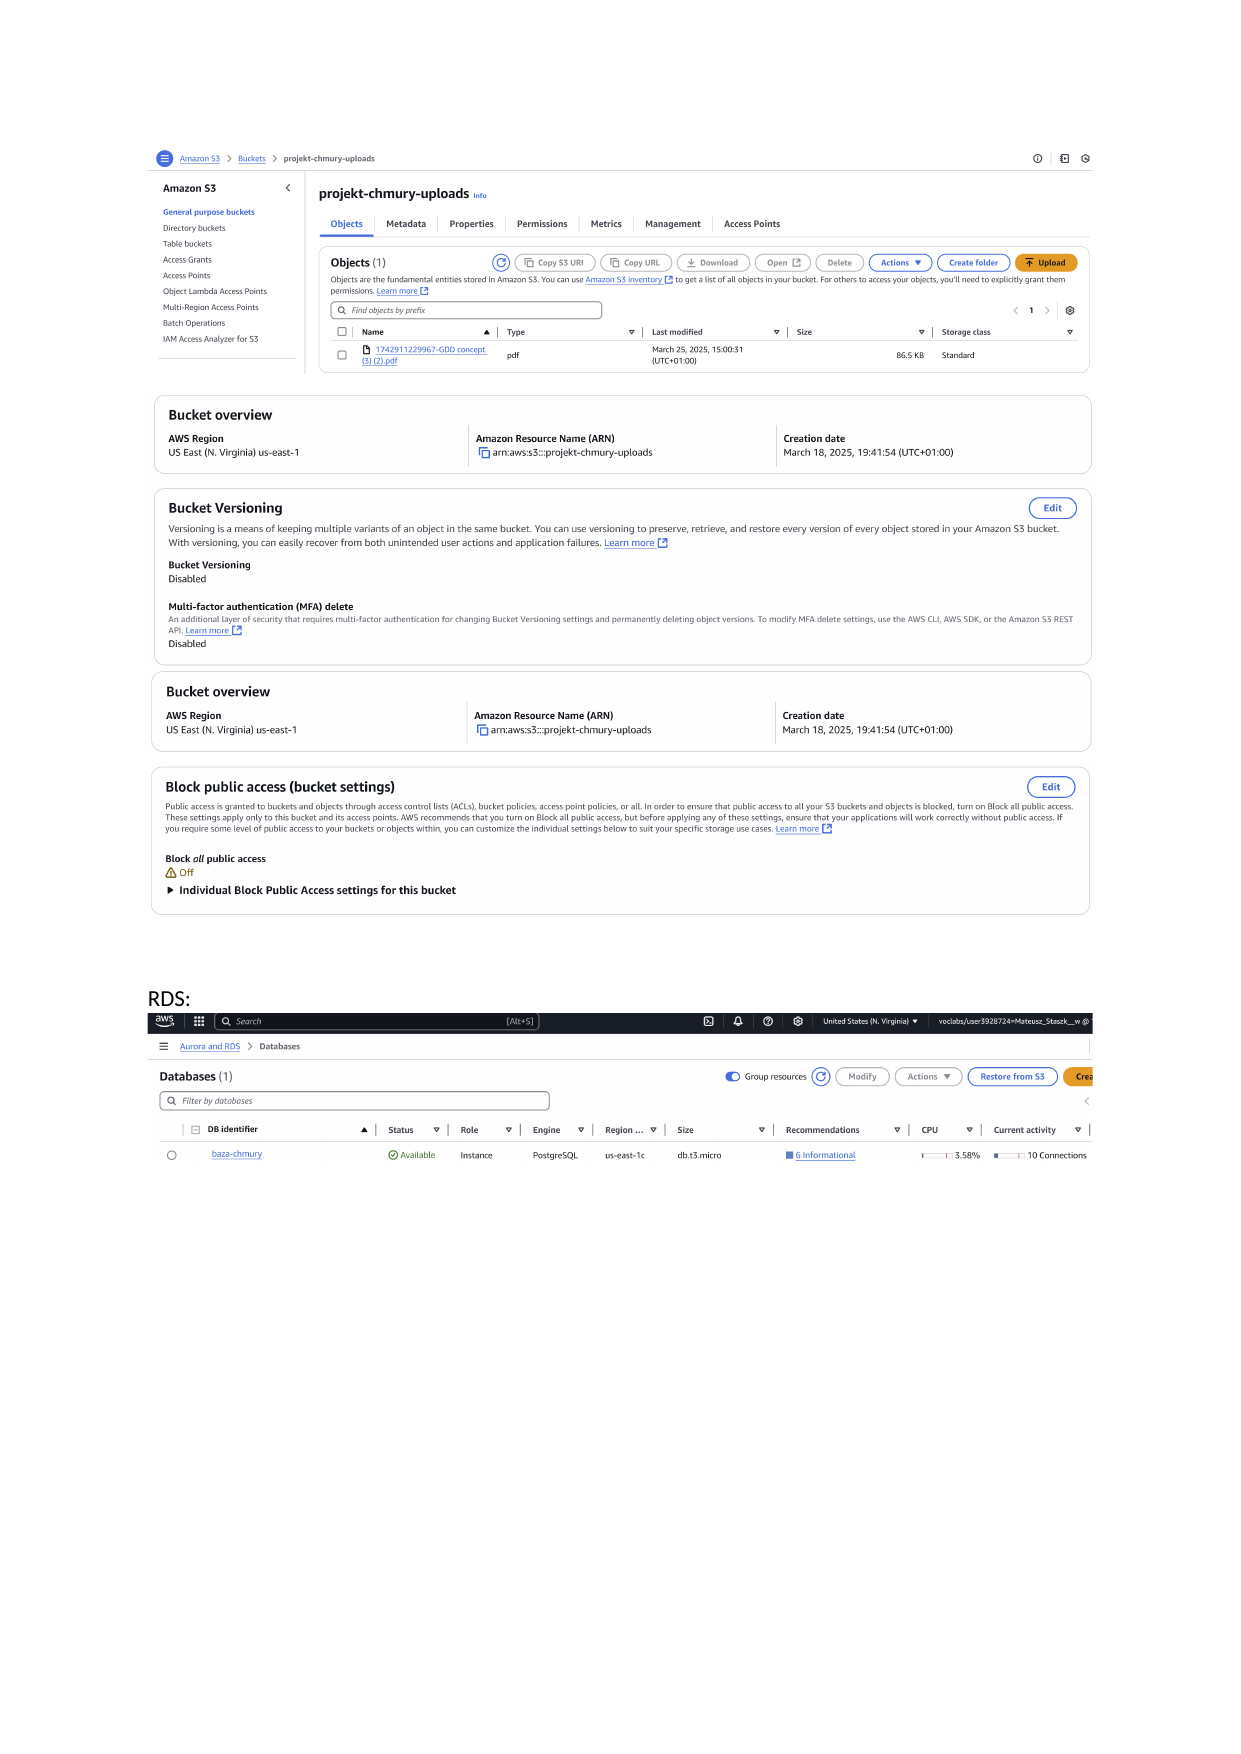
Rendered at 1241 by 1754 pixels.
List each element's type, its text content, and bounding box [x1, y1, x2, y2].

picture [147, 670, 1093, 755]
picture [147, 147, 1093, 374]
picture [147, 1013, 1093, 1167]
text RDS: [148, 984, 1093, 1013]
picture [147, 392, 1093, 668]
picture [147, 762, 1093, 918]
